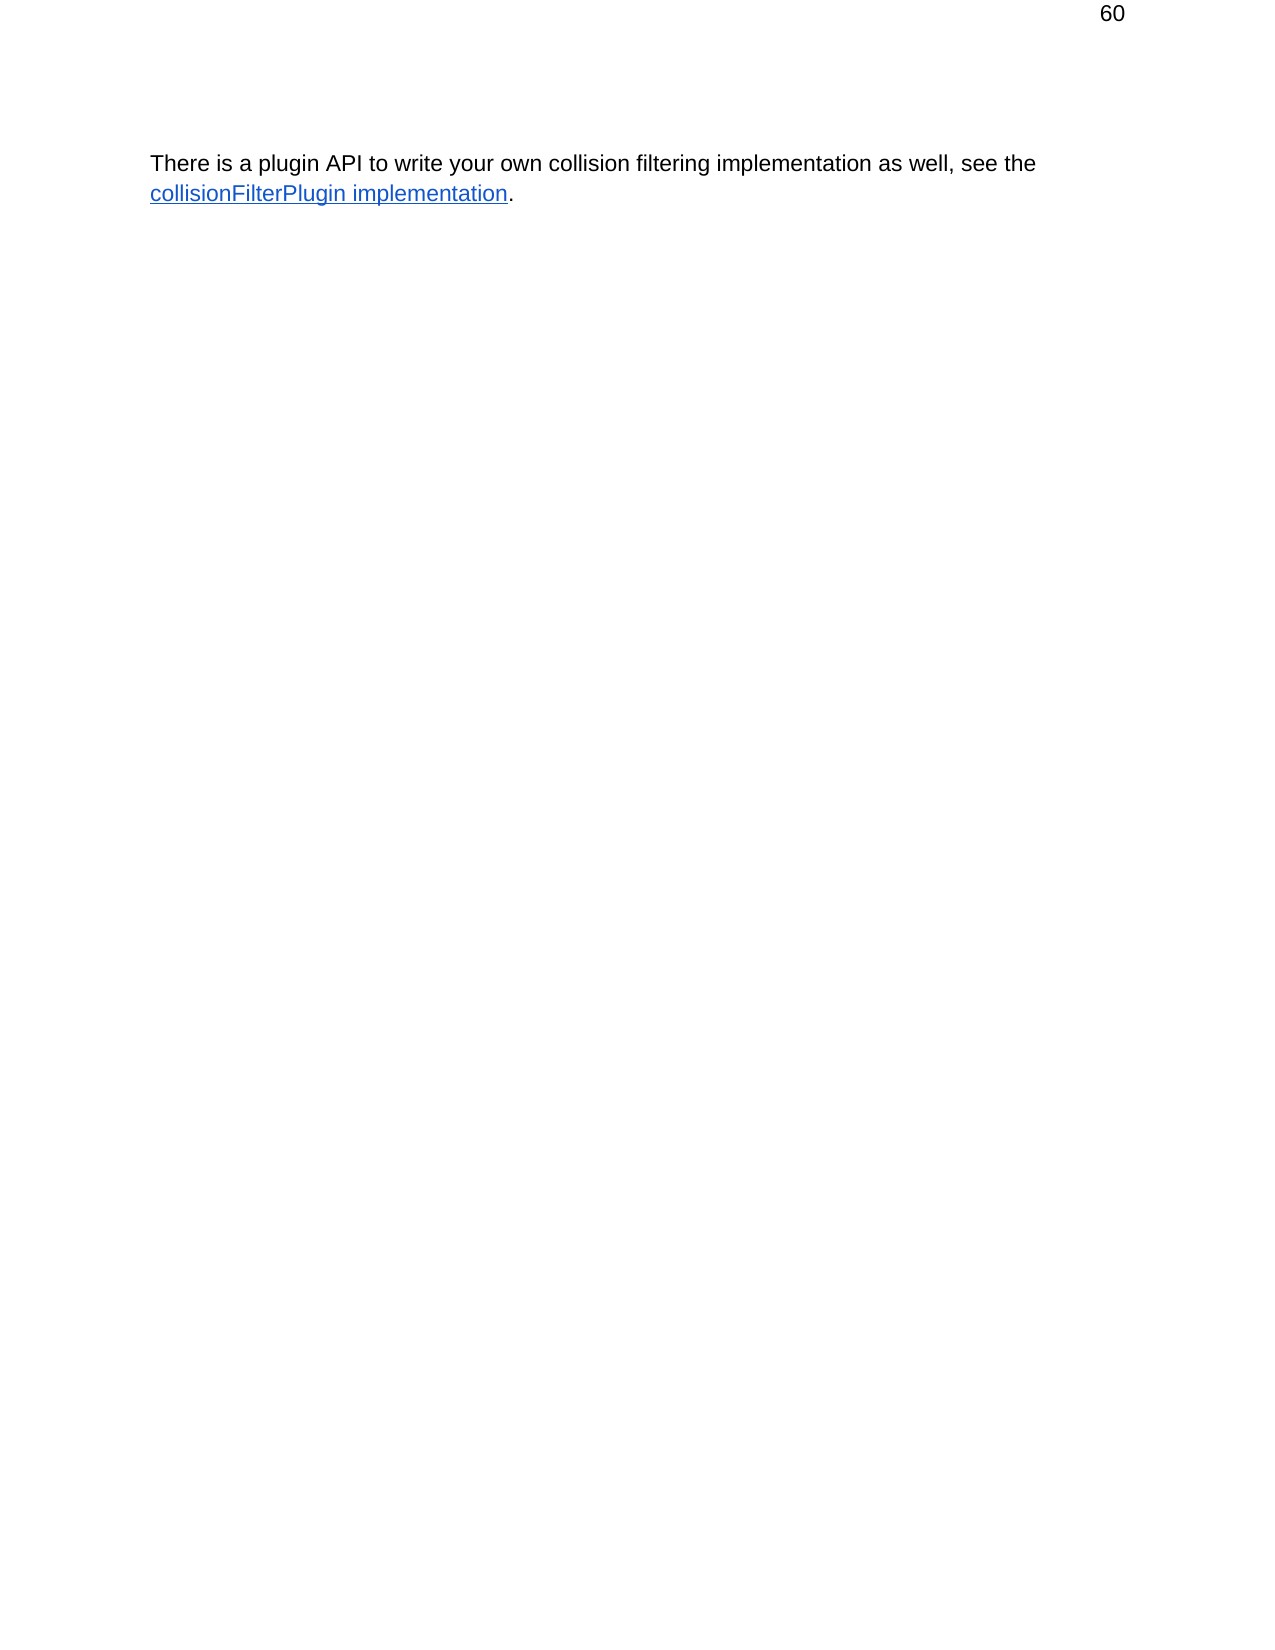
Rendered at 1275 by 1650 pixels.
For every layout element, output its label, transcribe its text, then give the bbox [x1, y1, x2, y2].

text There is a plugin API to write your own collision filtering implementation as well, see the collisionFilterPlugin implementation. [150, 150, 1125, 207]
